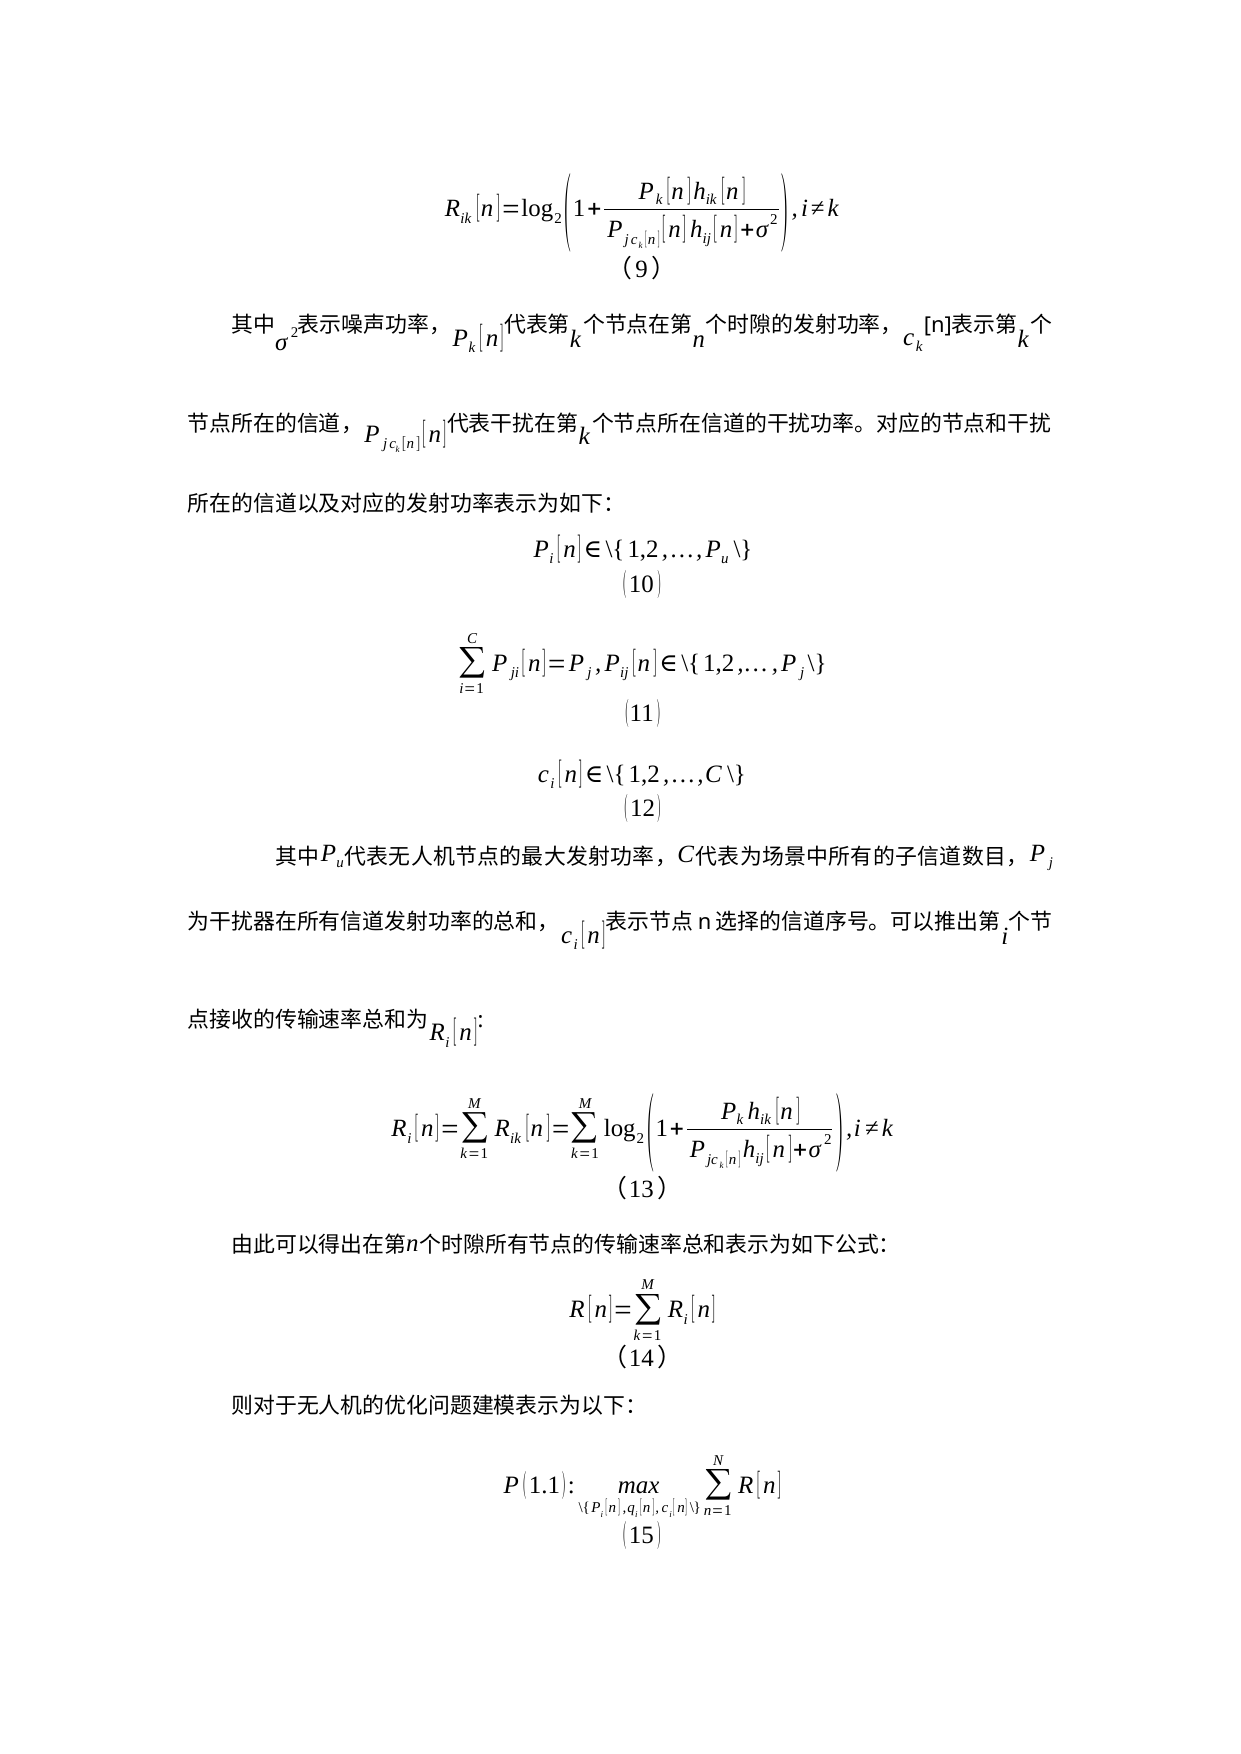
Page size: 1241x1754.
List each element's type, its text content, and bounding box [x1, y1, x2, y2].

text 则对于无人机的优化问题建模表示为以下： [187, 1388, 1053, 1420]
text 由此可以得出在第个时隙所有节点的传输速率总和表示为如下公式： [187, 1227, 1053, 1259]
text 其中表示噪声功率，代表第个节点在第个时隙的发射功率，[n]表示第个节点所在的信道，代表干扰在第个节点所在信道的干扰功率。对应的节点和干扰所在的信道以及对应的发射功率表示为如下： [187, 307, 1053, 518]
text 其中代表无人机节点的最大发射功率，代表为场景中所有的子信道数目，为干扰器在所有信道发射功率的总和，表示节点n选择的信道序号。可以推出第个节点接收的传输速率总和为: [187, 839, 1053, 1066]
